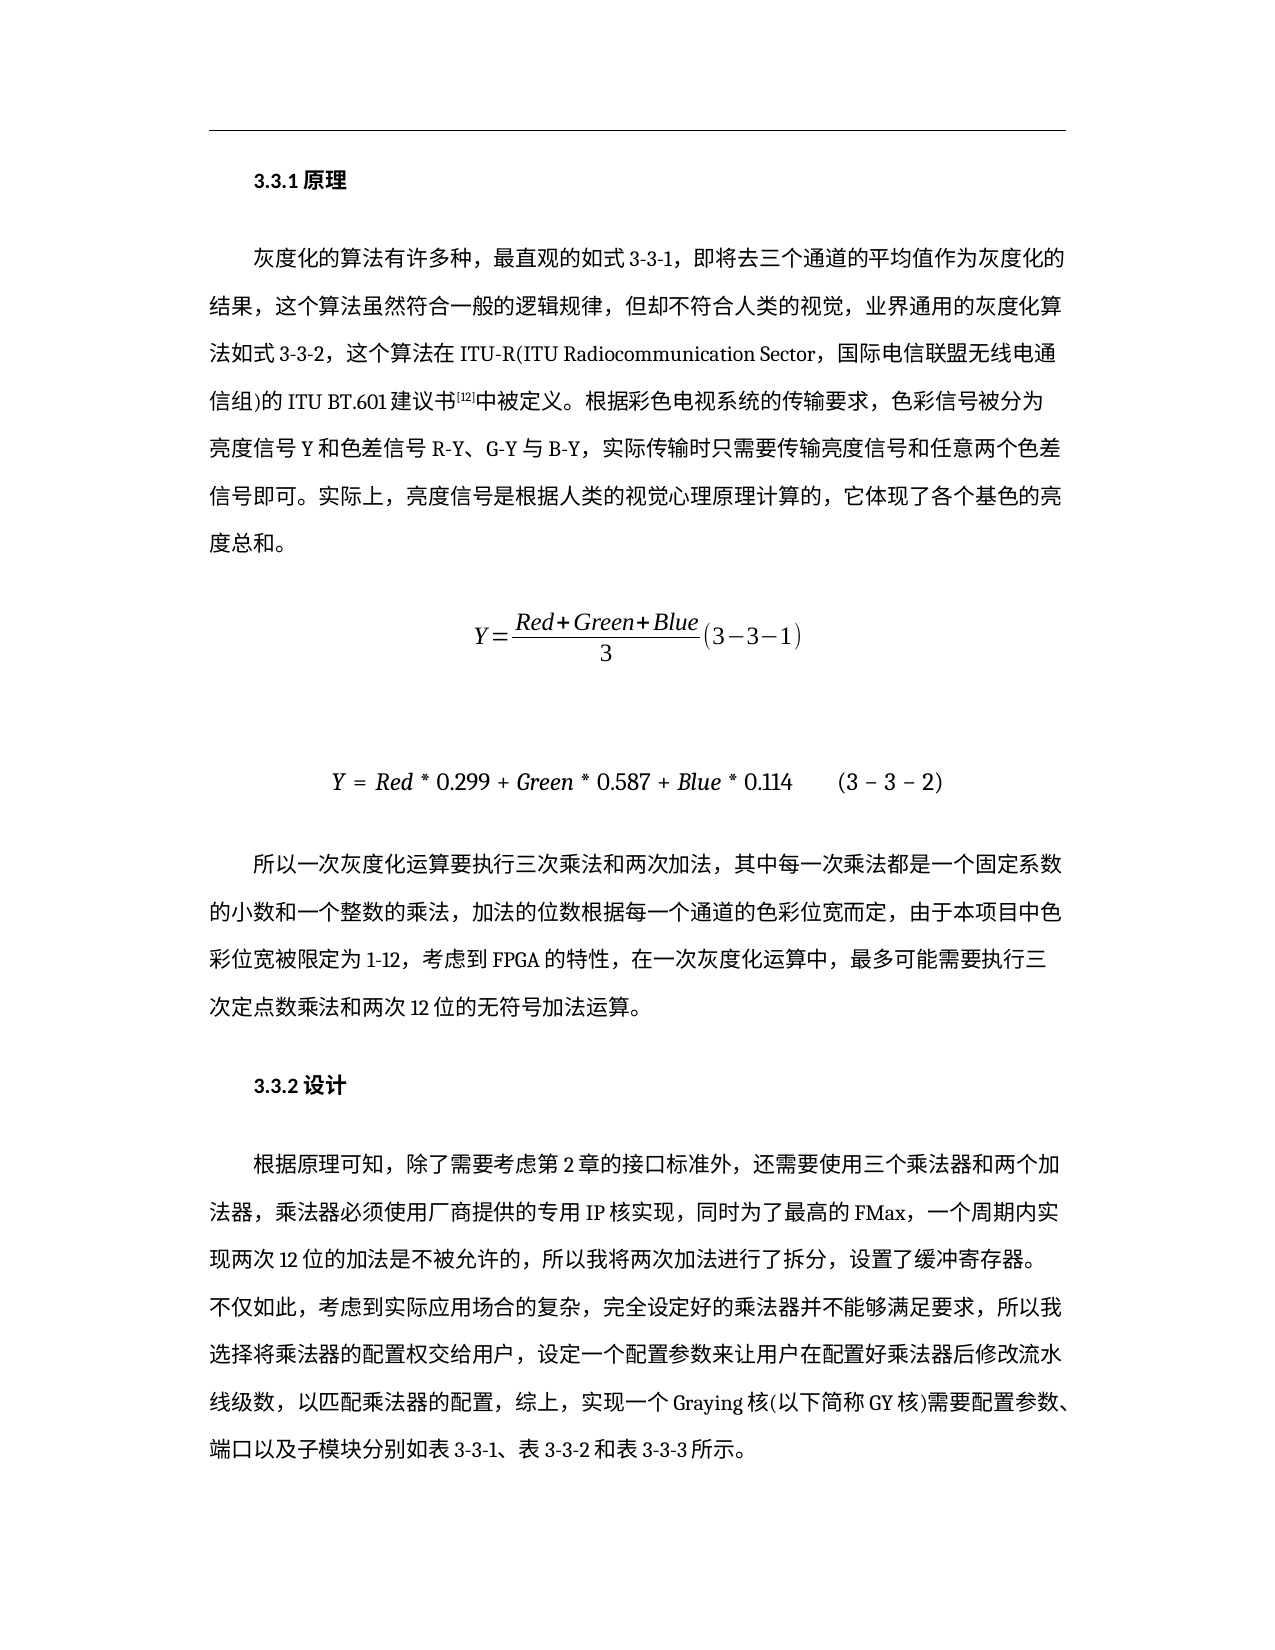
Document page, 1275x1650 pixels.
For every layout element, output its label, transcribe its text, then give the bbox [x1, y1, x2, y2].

text 所以一次灰度化运算要执行三次乘法和两次加法，其中每一次乘法都是一个固定系数的小数和一个整数的乘法，加法的位数根据每一个通道的色彩位宽而定，由于本项目中色彩位宽被限定为1-12，考虑到FPGA的特性，在一次灰度化运算中，最多可能需要执行三次定点数乘法和两次12位的无符号加法运算。 [209, 847, 1066, 1021]
subtitle 3.3.1 原理 [209, 163, 1066, 194]
subtitle 3.3.2 设计 [209, 1068, 1066, 1100]
text 灰度化的算法有许多种，最直观的如式3-3-1，即将去三个通道的平均值作为灰度化的结果，这个算法虽然符合一般的逻辑规律，但却不符合人类的视觉，业界通用的灰度化算法如式3-3-2，这个算法在ITU-R(ITU Radiocommunication Sector，国际电信联盟无线电通信组)的ITU BT.601建议书[12]中被定义。根据彩色电视系统的传输要求，色彩信号被分为亮度信号Y和色差信号R-Y、G-Y与B-Y，实际传输时只需要传输亮度信号和任意两个色差信号即可。实际上，亮度信号是根据人类的视觉心理原理计算的，它体现了各个基色的亮度总和。 [209, 241, 1066, 596]
text 根据原理可知，除了需要考虑第2章的接口标准外，还需要使用三个乘法器和两个加法器，乘法器必须使用厂商提供的专用IP核实现，同时为了最高的FMax，一个周期内实现两次12位的加法是不被允许的，所以我将两次加法进行了拆分，设置了缓冲寄存器。不仅如此，考虑到实际应用场合的复杂，完全设定好的乘法器并不能够满足要求，所以我选择将乘法器的配置权交给用户，设定一个配置参数来让用户在配置好乘法器后修改流水线级数，以匹配乘法器的配置，综上，实现一个Graying核(以下简称GY核)需要配置参数、端口以及子模块分别如表3-3-1、表3-3-2和表3-3-3所示。 [209, 1147, 1066, 1464]
text Y = Red * 0.299 + Green * 0.587 + Blue * 0.114 (3 − 3 − 2) [209, 608, 1066, 835]
